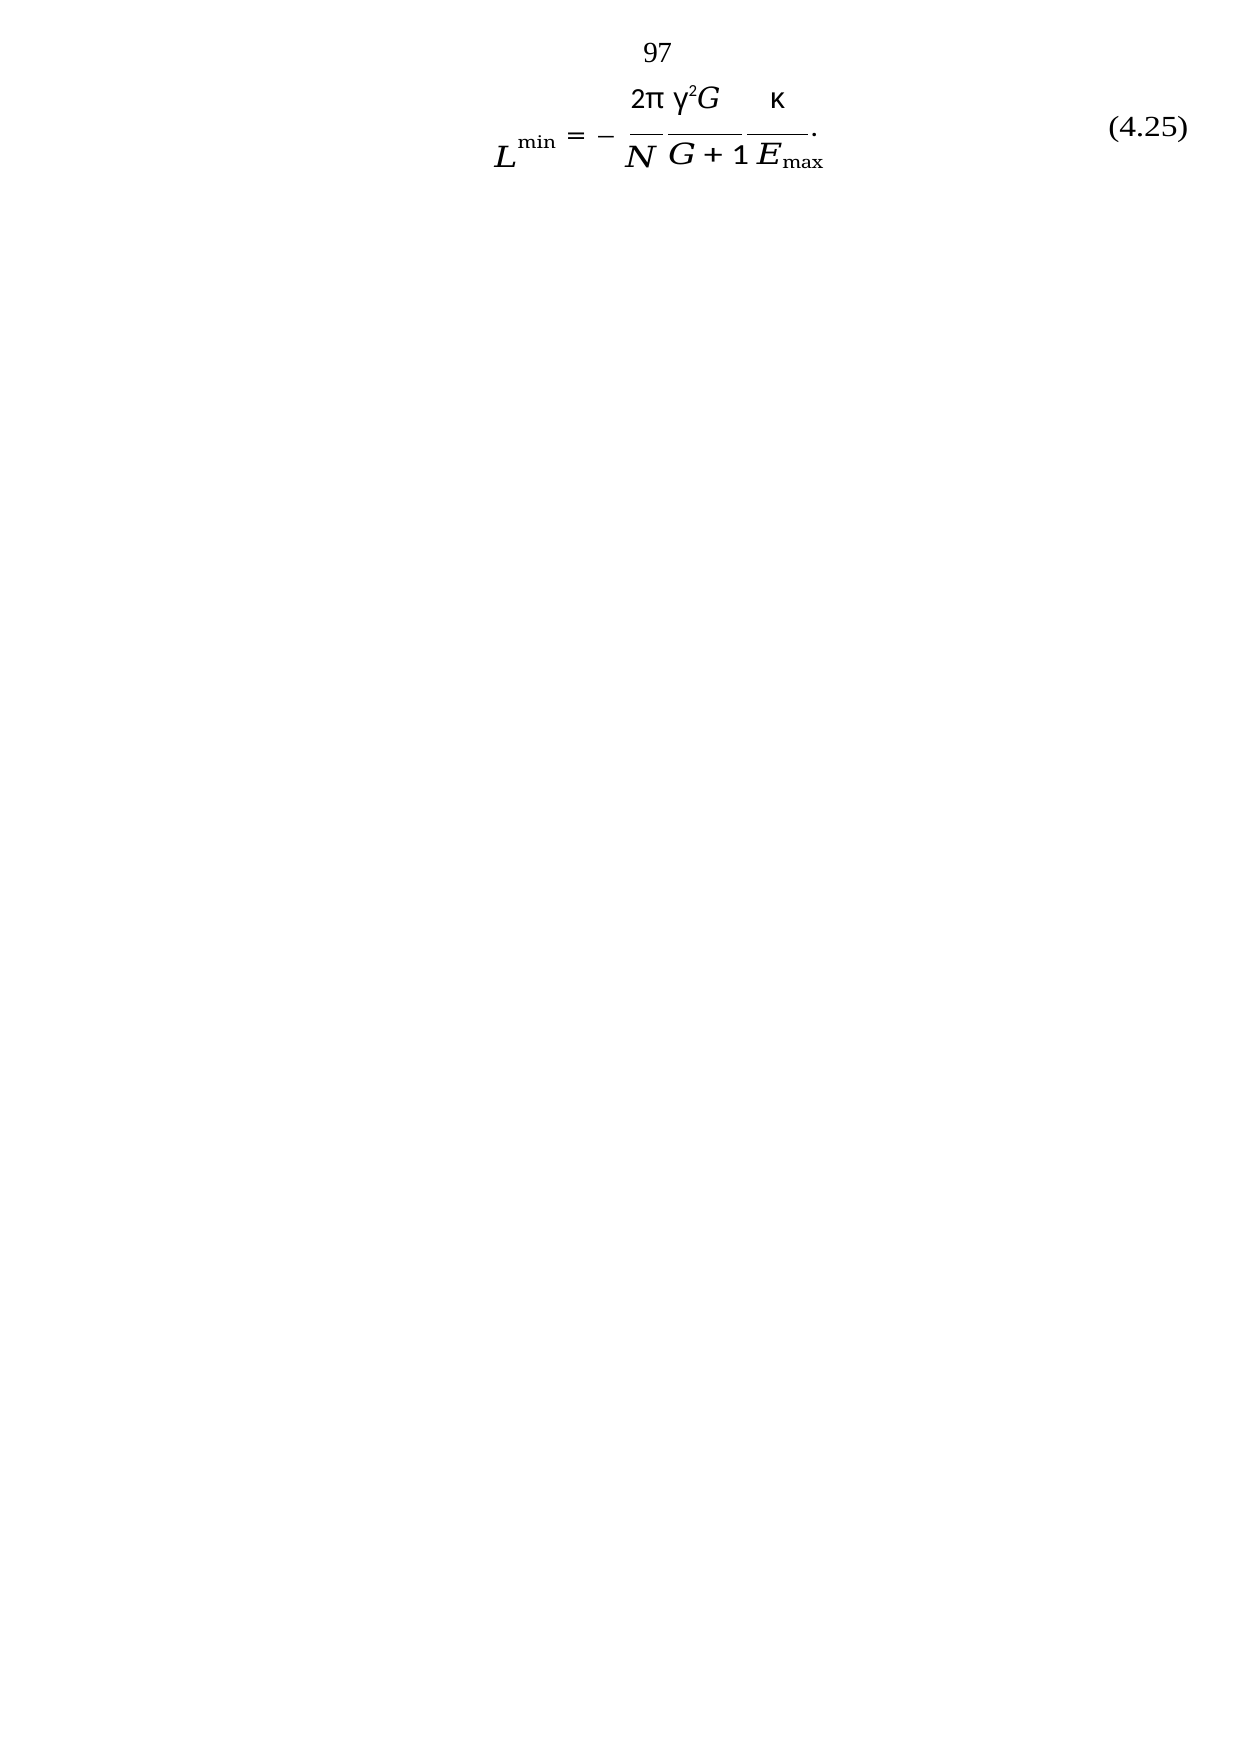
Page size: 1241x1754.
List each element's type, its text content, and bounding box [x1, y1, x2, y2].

text 2π γ2𝐺 κ [176, 89, 1240, 113]
text 𝐺 + 1 𝐸max [668, 142, 1240, 171]
text 𝐿min = − 𝑁 [133, 114, 657, 175]
text . (4.25) [811, 114, 1240, 142]
